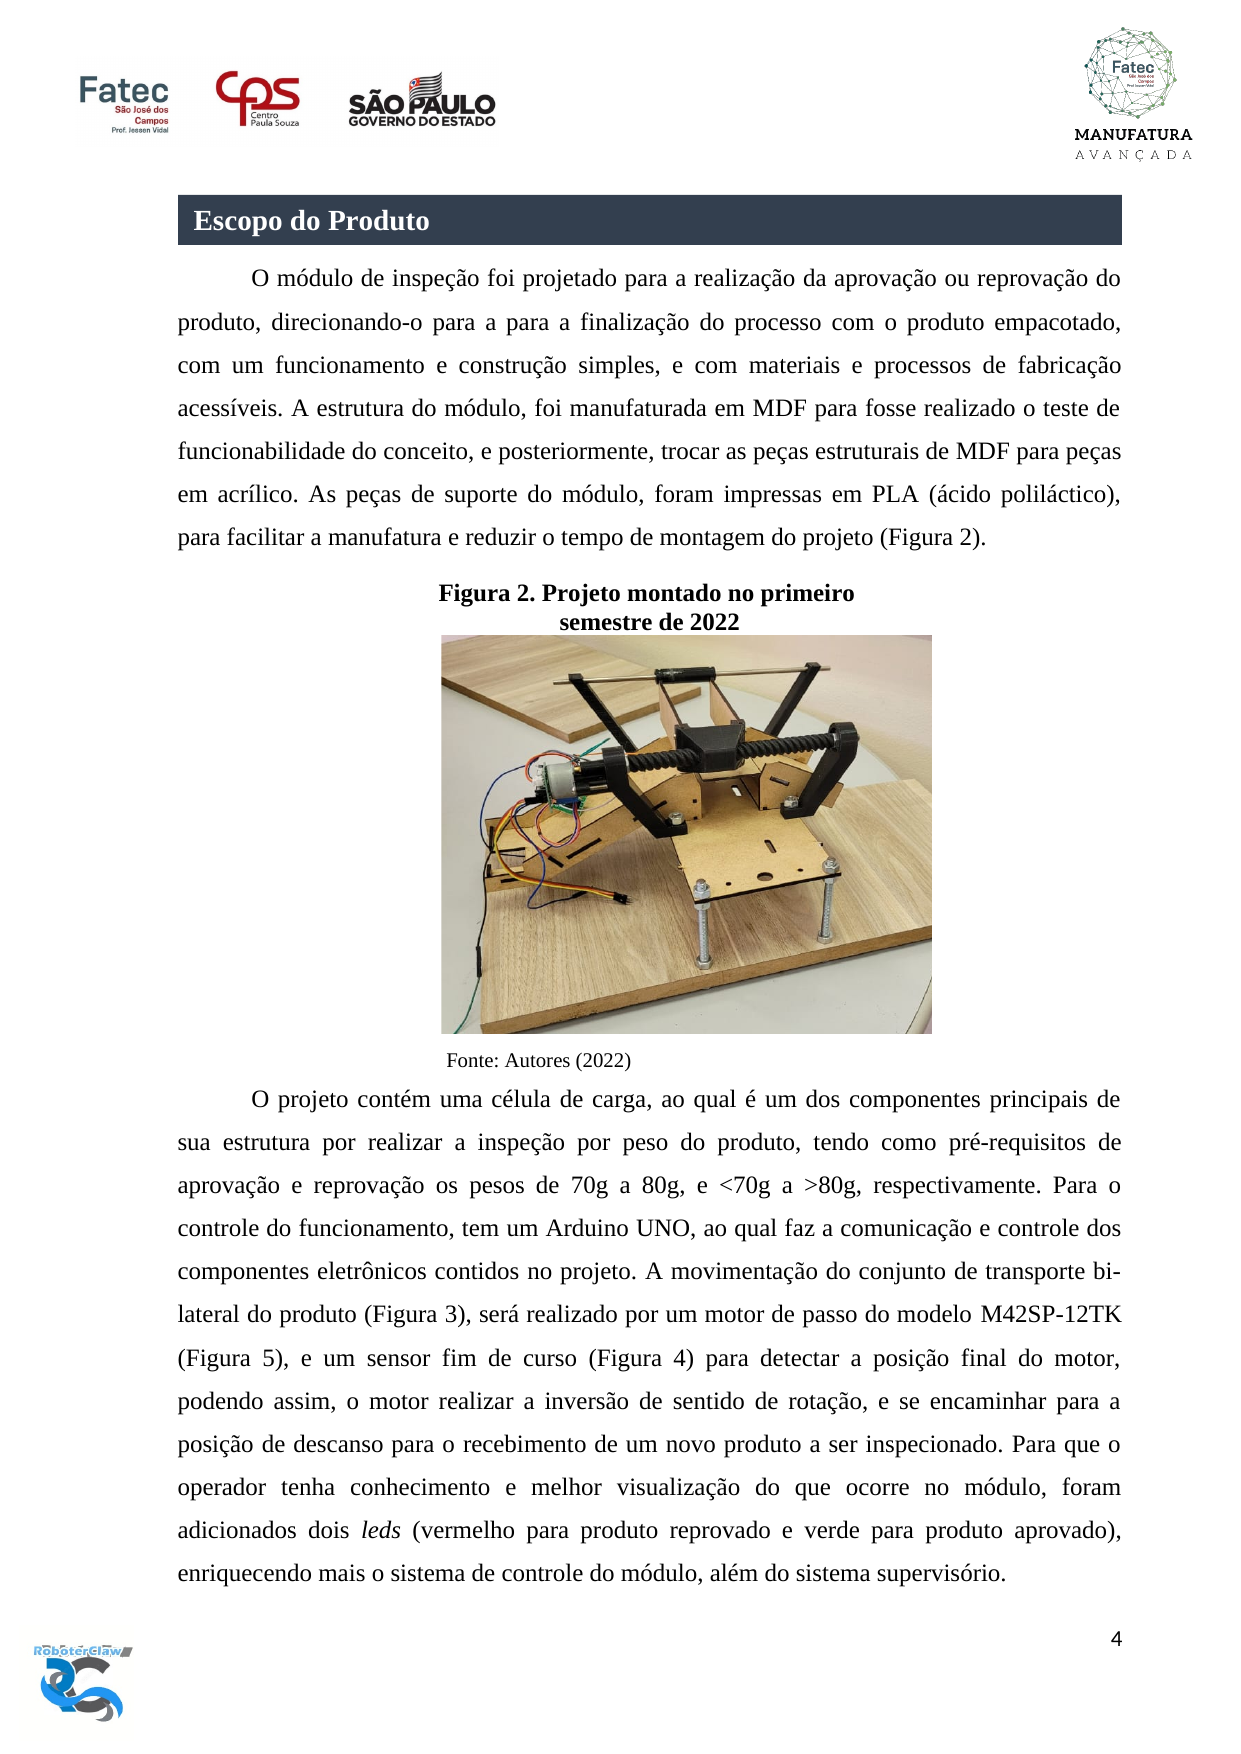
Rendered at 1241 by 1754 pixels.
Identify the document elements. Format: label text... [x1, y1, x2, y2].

picture [1070, 23, 1197, 166]
picture [75, 56, 499, 147]
text Figura 2. Projeto montado no primeiro semestre de 2022 [177, 578, 1122, 635]
picture [441, 635, 932, 1034]
picture [18, 1625, 135, 1741]
text Fonte: Autores (2022) [372, 1048, 1122, 1072]
text O módulo de inspeção foi projetado para a realização da aprovação ou reprovação do produto, direcionando-o para a para a finalização do processo com o produto empacotado, com um funcionamento e construção simples, e com materiais e processos de fabricação acessíveis. A estrutura do módulo, foi manufaturada em MDF para fosse realizado o teste de funcionabilidade do conceito, e posteriormente, trocar as peças estruturais de MDF para peças em acrílico. As peças de suporte do módulo, foram impressas em PLA (ácido poliláctico), para facilitar a manufatura e reduzir o tempo de montagem do projeto (Figura 2). [177, 263, 1122, 551]
text O projeto contém uma célula de carga, ao qual é um dos componentes principais de sua estrutura por realizar a inspeção por peso do produto, tendo como pré-requisitos de aprovação e reprovação os pesos de 70g a 80g, e <70g a >80g, respectivamente. Para o controle do funcionamento, tem um Arduino UNO, ao qual faz a comunicação e controle dos componentes eletrônicos contidos no projeto. A movimentação do conjunto de transporte bi-lateral do produto (Figura 3), será realizado por um motor de passo do modelo M42SP-12TK (Figura 5), e um sensor fim de curso (Figura 4) para detectar a posição final do motor, podendo assim, o motor realizar a inversão de sentido de rotação, e se encaminhar para a posição de descanso para o recebimento de um novo produto a ser inspecionado. Para que o operador tenha conhecimento e melhor visualização do que ocorre no módulo, foram adicionados dois leds (vermelho para produto reprovado e verde para produto aprovado), enriquecendo mais o sistema de controle do módulo, além do sistema supervisório. [177, 1084, 1122, 1587]
